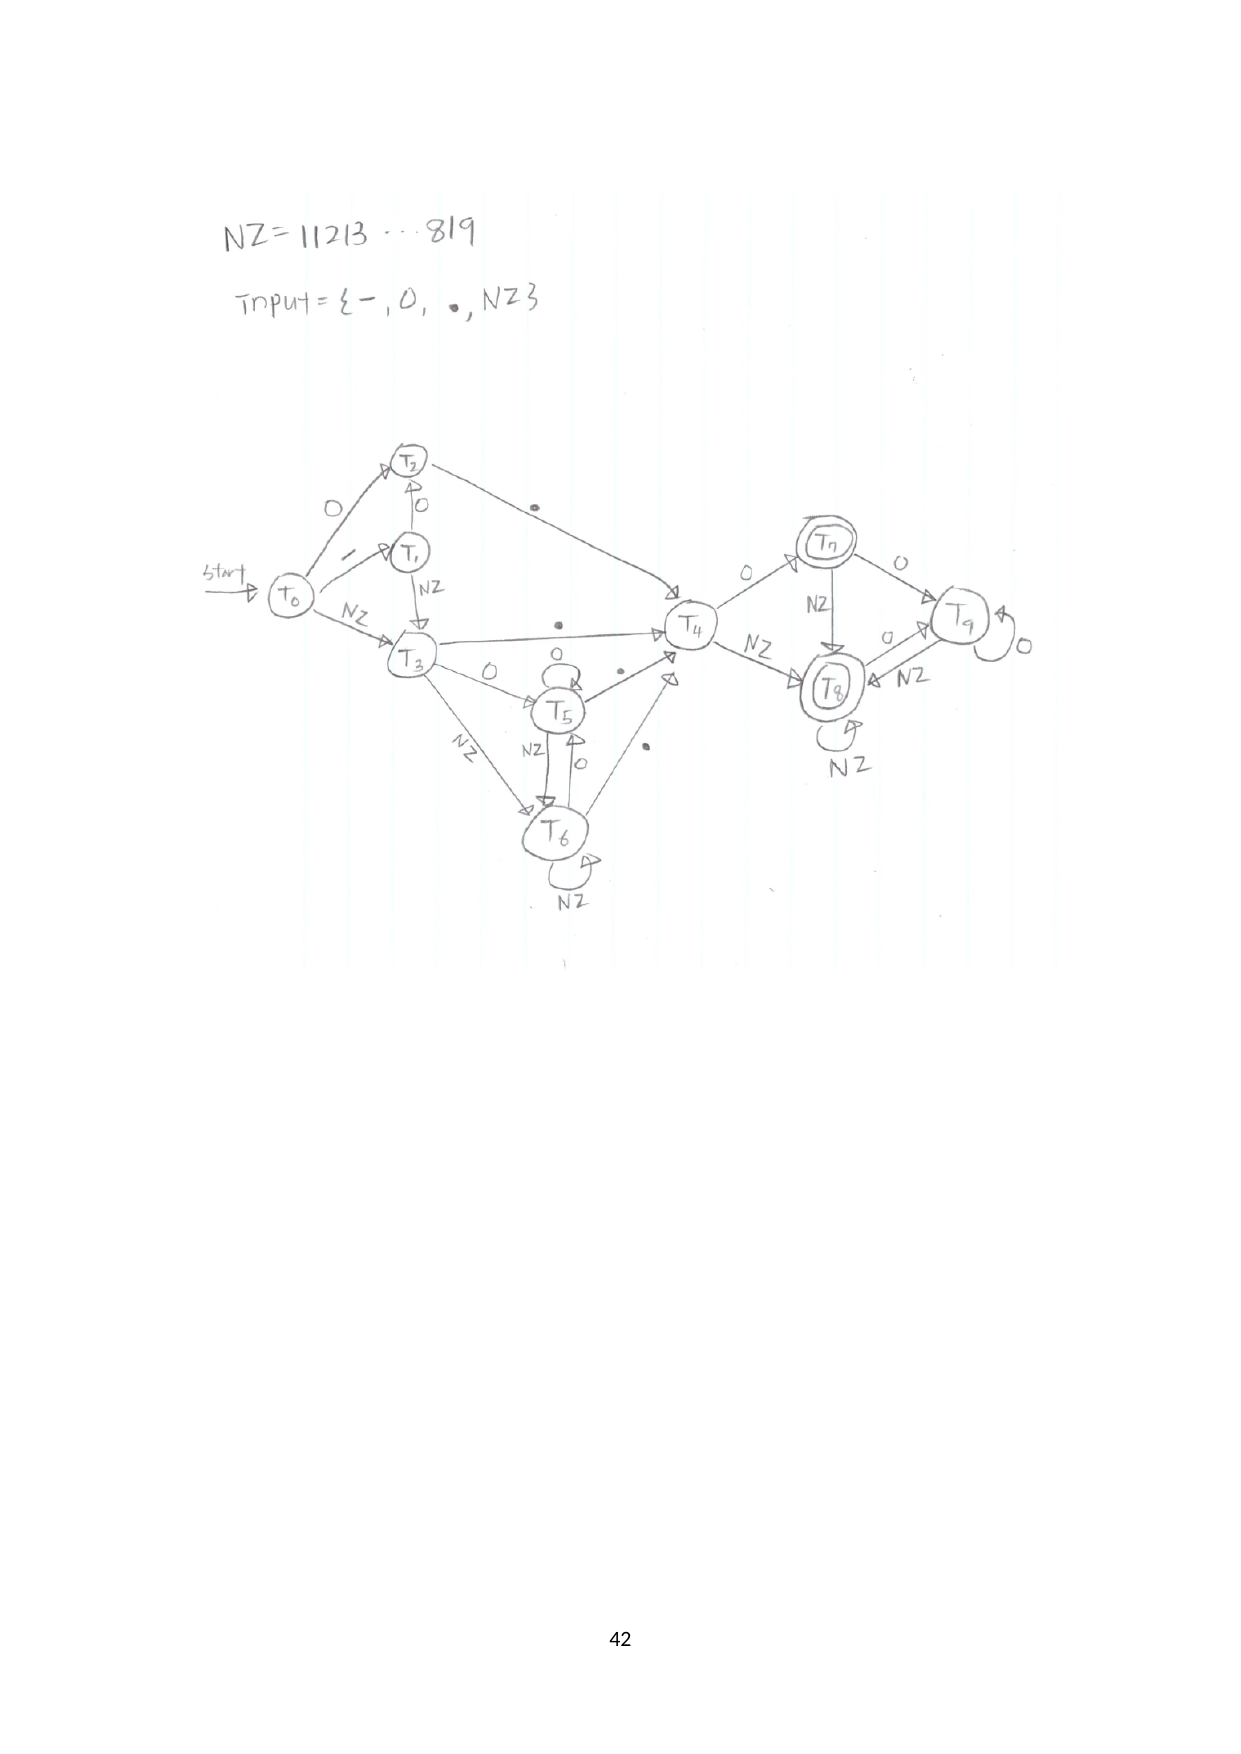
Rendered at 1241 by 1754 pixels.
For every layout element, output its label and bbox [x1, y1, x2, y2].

picture [151, 181, 1078, 970]
